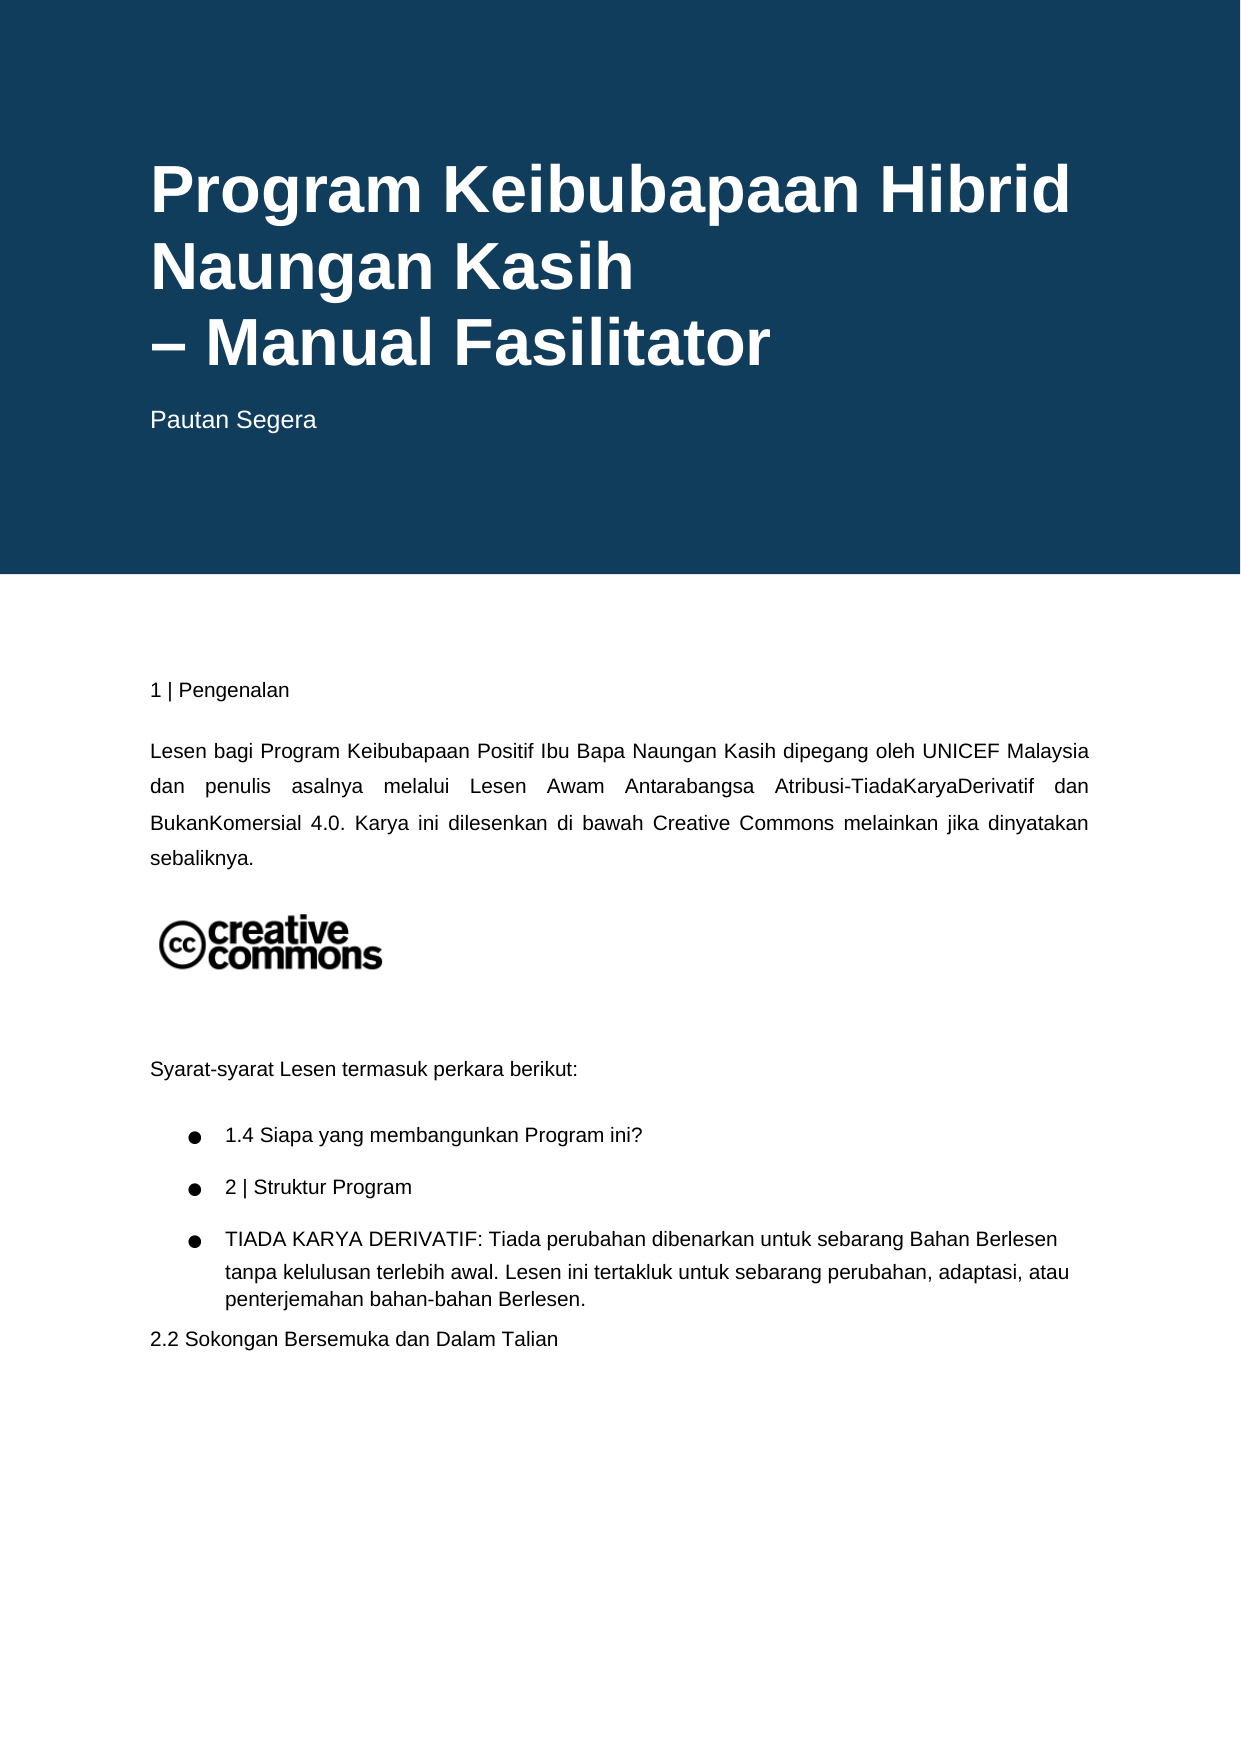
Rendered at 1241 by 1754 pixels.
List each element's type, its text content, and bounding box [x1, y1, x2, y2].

text 1 | Pengenalan [150, 677, 1090, 701]
text Program Keibubapaan Hibrid Naungan Kasih – Manual Fasilitator [150, 150, 1090, 380]
list 2 | Struktur Program [187, 1170, 1090, 1204]
picture [150, 907, 412, 985]
text Pautan Segera [150, 405, 1090, 434]
list TIADA KARYA DERIVATIF: Tiada perubahan dibenarkan untuk sebarang Bahan Berlesen tanpa kelulusan terlebih awal. Lesen ini tertakluk untuk sebarang perubahan, adaptasi, atau penterjemahan bahan-bahan Berlesen. [187, 1222, 1090, 1311]
text Lesen bagi Program Keibubapaan Positif Ibu Bapa Naungan Kasih dipegang oleh UNICEF Malaysia dan penulis asalnya melalui Lesen Awam Antarabangsa Atribusi-TiadaKaryaDerivatif dan BukanKomersial 4.0. Karya ini dilesenkan di bawah Creative Commons melainkan jika dinyatakan sebaliknya. [150, 738, 1090, 870]
text 2.2 Sokongan Bersemuka dan Dalam Talian [150, 1327, 1090, 1351]
text Syarat-syarat Lesen termasuk perkara berikut: [150, 1057, 1090, 1081]
list 1.4 Siapa yang membangunkan Program ini? [187, 1118, 1090, 1152]
